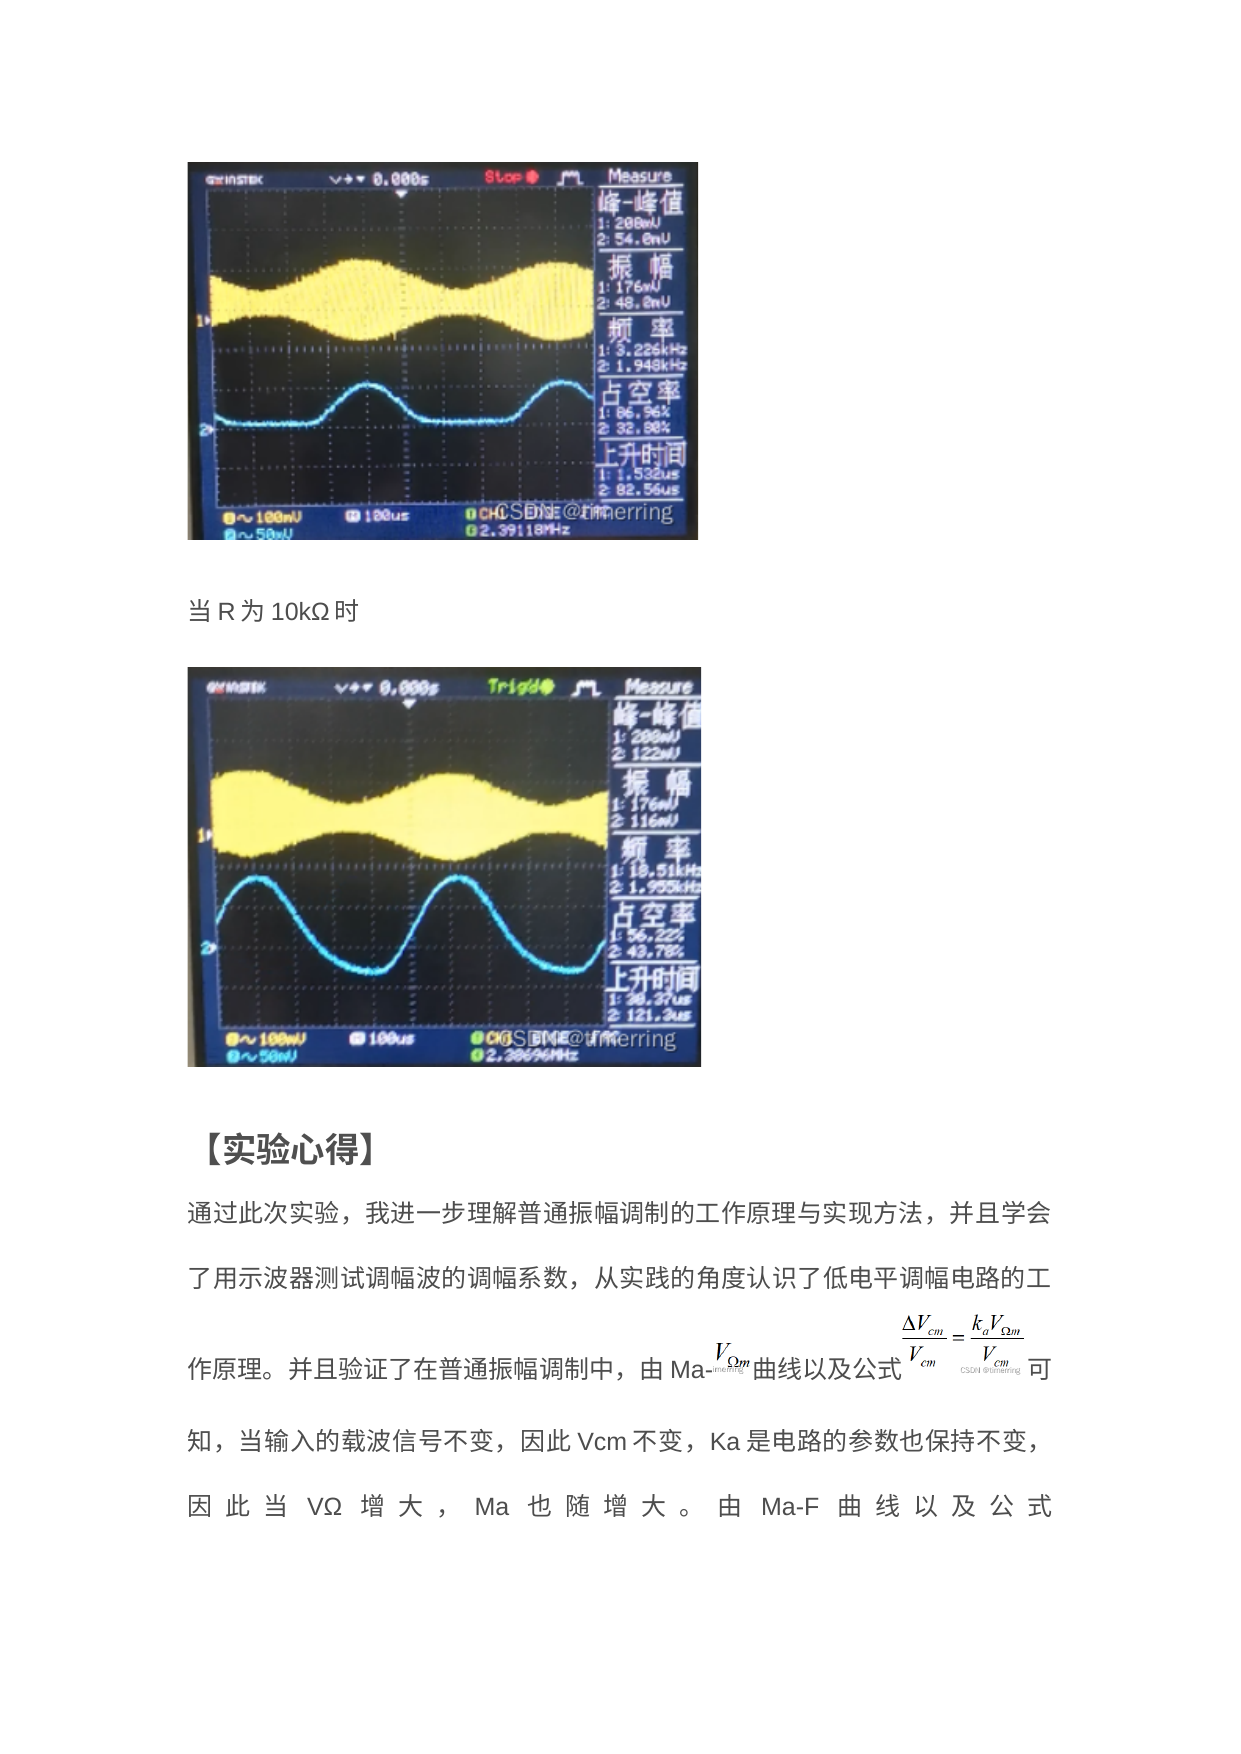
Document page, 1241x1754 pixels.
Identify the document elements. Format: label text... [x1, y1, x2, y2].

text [187, 1179, 1053, 1537]
picture [187, 162, 699, 540]
text 当R为10kΩ时 [187, 577, 1053, 642]
picture [187, 667, 702, 1067]
picture [712, 1336, 752, 1379]
subtitle 【实验心得】 [187, 1114, 1053, 1179]
picture [902, 1309, 1028, 1379]
